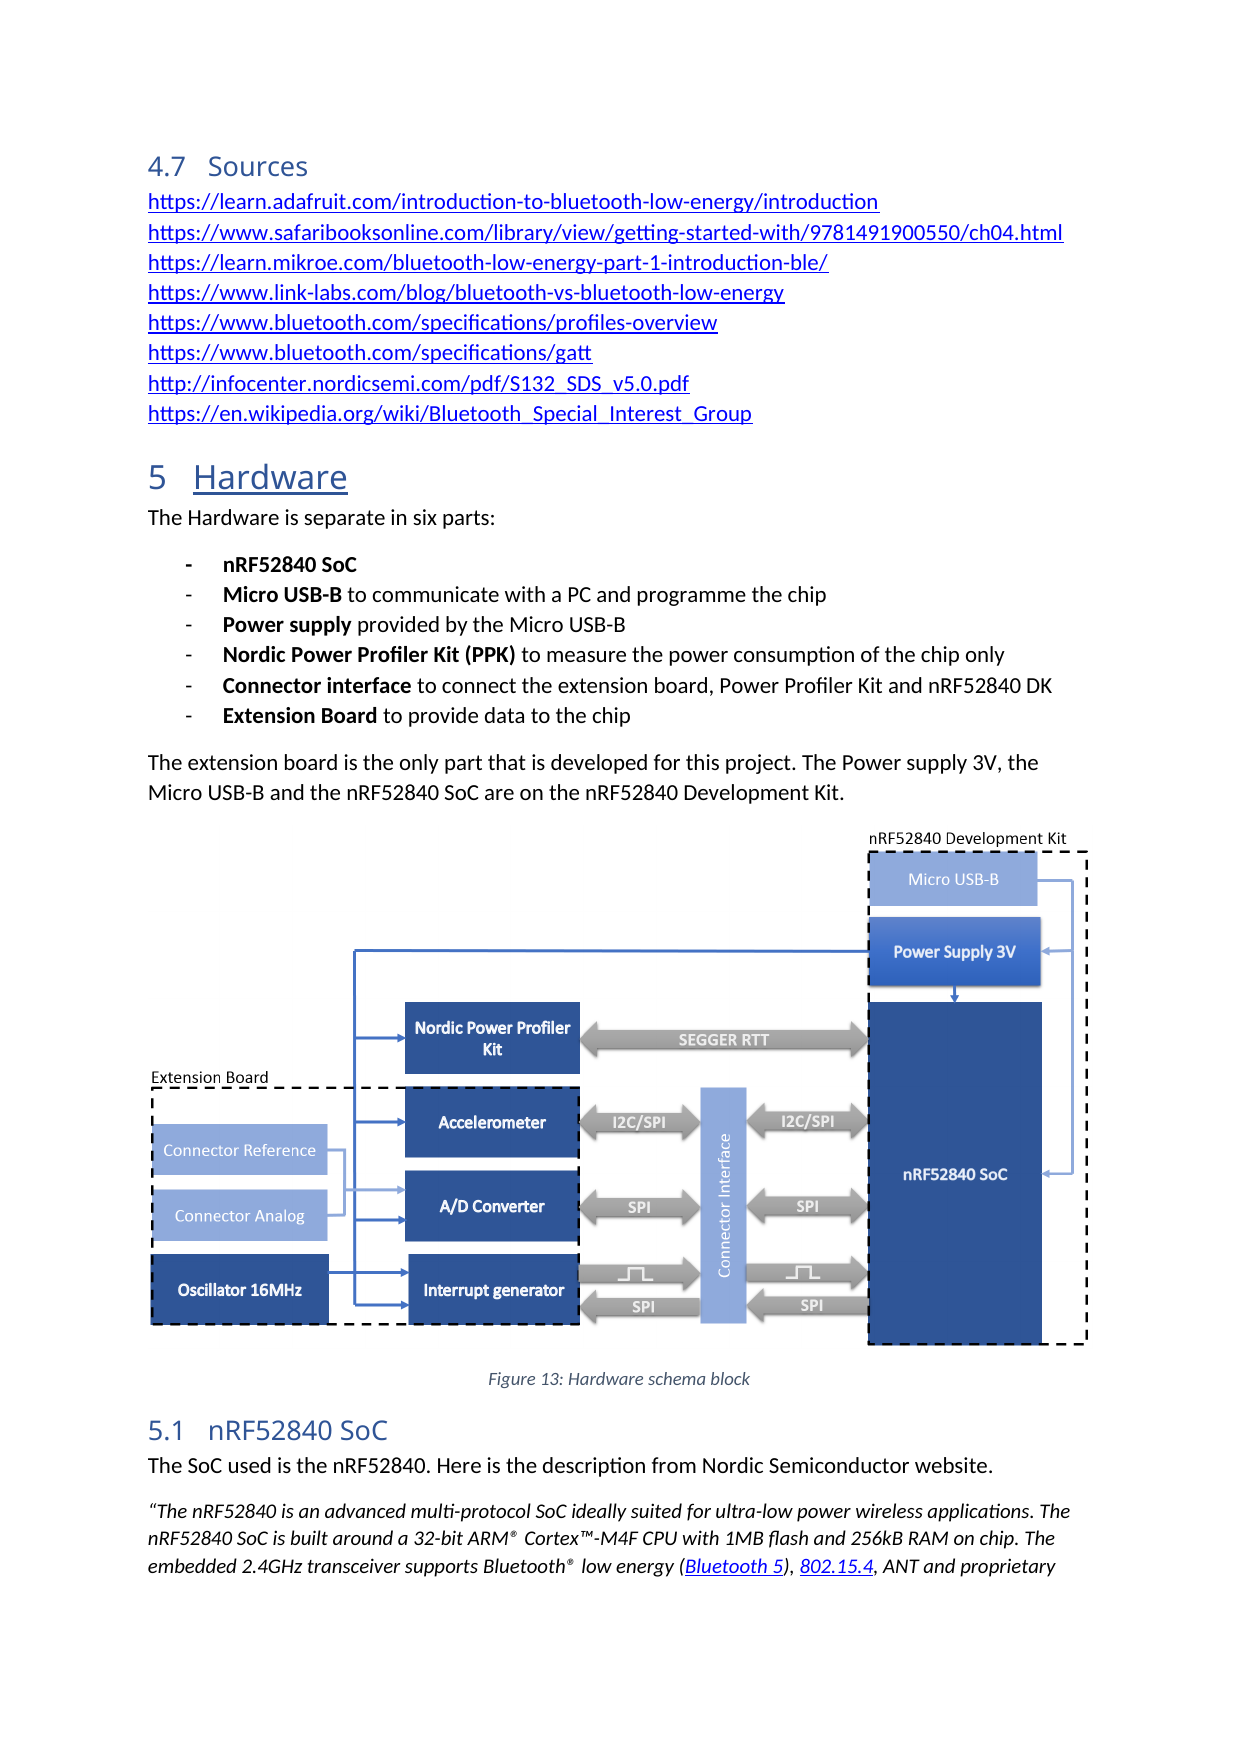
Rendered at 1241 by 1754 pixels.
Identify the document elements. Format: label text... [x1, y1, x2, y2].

text The extension board is the only part that is developed for this project. The Power supply 3V, the Micro USB-B and the nRF52840 SoC are on the nRF52840 Development Kit. [148, 748, 1093, 806]
list Micro USB-B to communicate with a PC and programme the chip [185, 580, 1093, 608]
subtitle nRF52840 SoC [148, 1411, 1093, 1448]
text https://www.safaribooksonline.com/library/view/getting-started-with/9781491900550/ch04.html [148, 218, 1093, 246]
list Power supply provided by the Micro USB-B [185, 610, 1093, 638]
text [148, 1498, 1093, 1578]
list Connector interface to connect the extension board, Power Profiler Kit and nRF52840 DK [185, 671, 1093, 699]
text https://en.wikipedia.org/wiki/Bluetooth_Special_Interest_Group [148, 399, 1093, 427]
list Extension Board to provide data to the chip [185, 701, 1093, 729]
list Nordic Power Profiler Kit (PPK) to measure the power consumption of the chip only [185, 641, 1093, 668]
text The SoC used is the nRF52840. Here is the description from Nordic Semiconductor website. [148, 1451, 1093, 1479]
text https://www.link-labs.com/blog/bluetooth-vs-bluetooth-low-energy [148, 278, 1093, 306]
picture [147, 825, 1093, 1349]
text Figure 13: Hardware schema block [148, 1368, 1093, 1391]
text http://infocenter.nordicsemi.com/pdf/S132_SDS_v5.0.pdf [148, 369, 1093, 397]
text https://www.bluetooth.com/specifications/profiles-overview [148, 308, 1093, 336]
list nRF52840 SoC [185, 550, 1093, 578]
text https://learn.adafruit.com/introduction-to-bluetooth-low-energy/introduction [148, 187, 1093, 215]
subtitle Sources [148, 148, 1093, 184]
text https://www.bluetooth.com/specifications/gatt [148, 338, 1093, 366]
text https://learn.mikroe.com/bluetooth-low-energy-part-1-introduction-ble/ [148, 248, 1093, 276]
subtitle Hardware [148, 454, 1093, 499]
text The Hardware is separate in six parts: [148, 503, 1093, 531]
